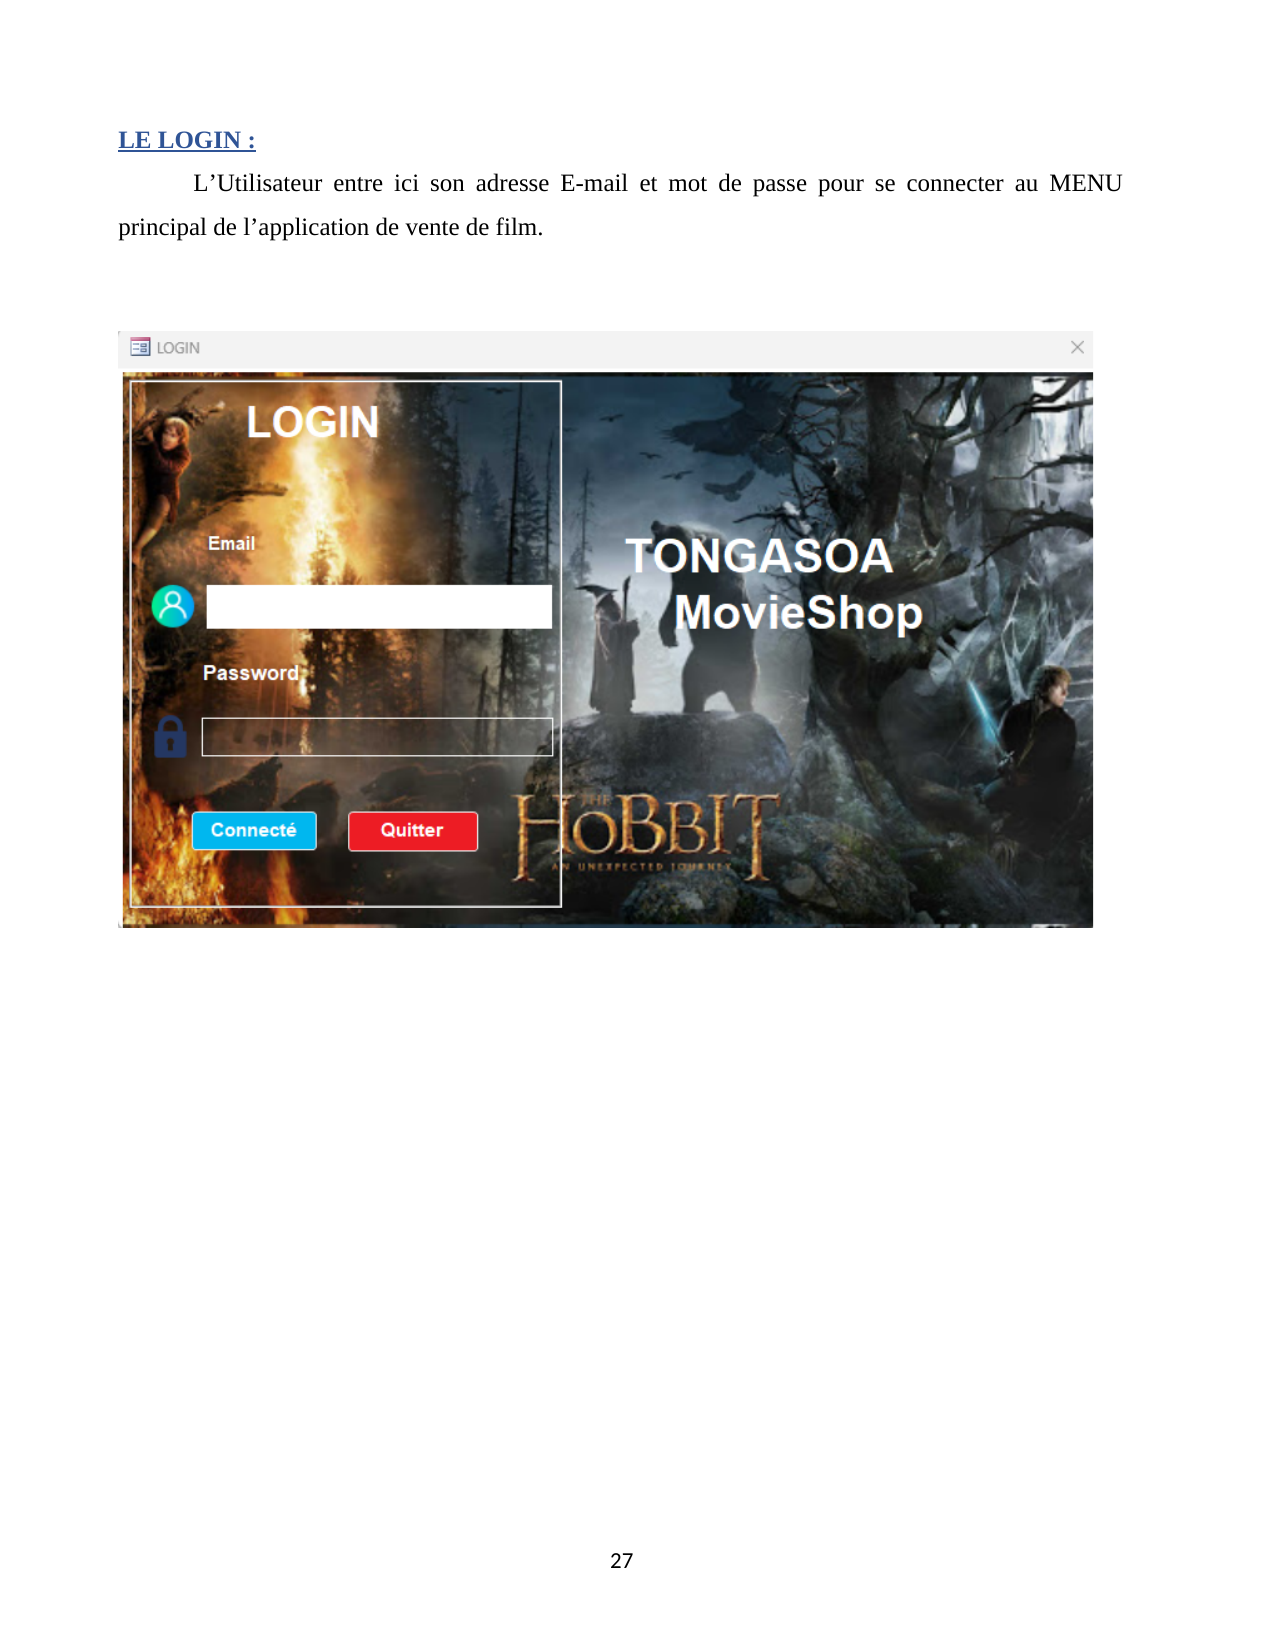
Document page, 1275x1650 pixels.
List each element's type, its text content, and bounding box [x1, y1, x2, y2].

picture [118, 331, 1094, 928]
subtitle LE LOGIN : [118, 125, 1125, 154]
text L’Utilisateur entre ici son adresse E-mail et mot de passe pour se connecter au MENU principal de l’application de vente de film. [118, 168, 1125, 240]
